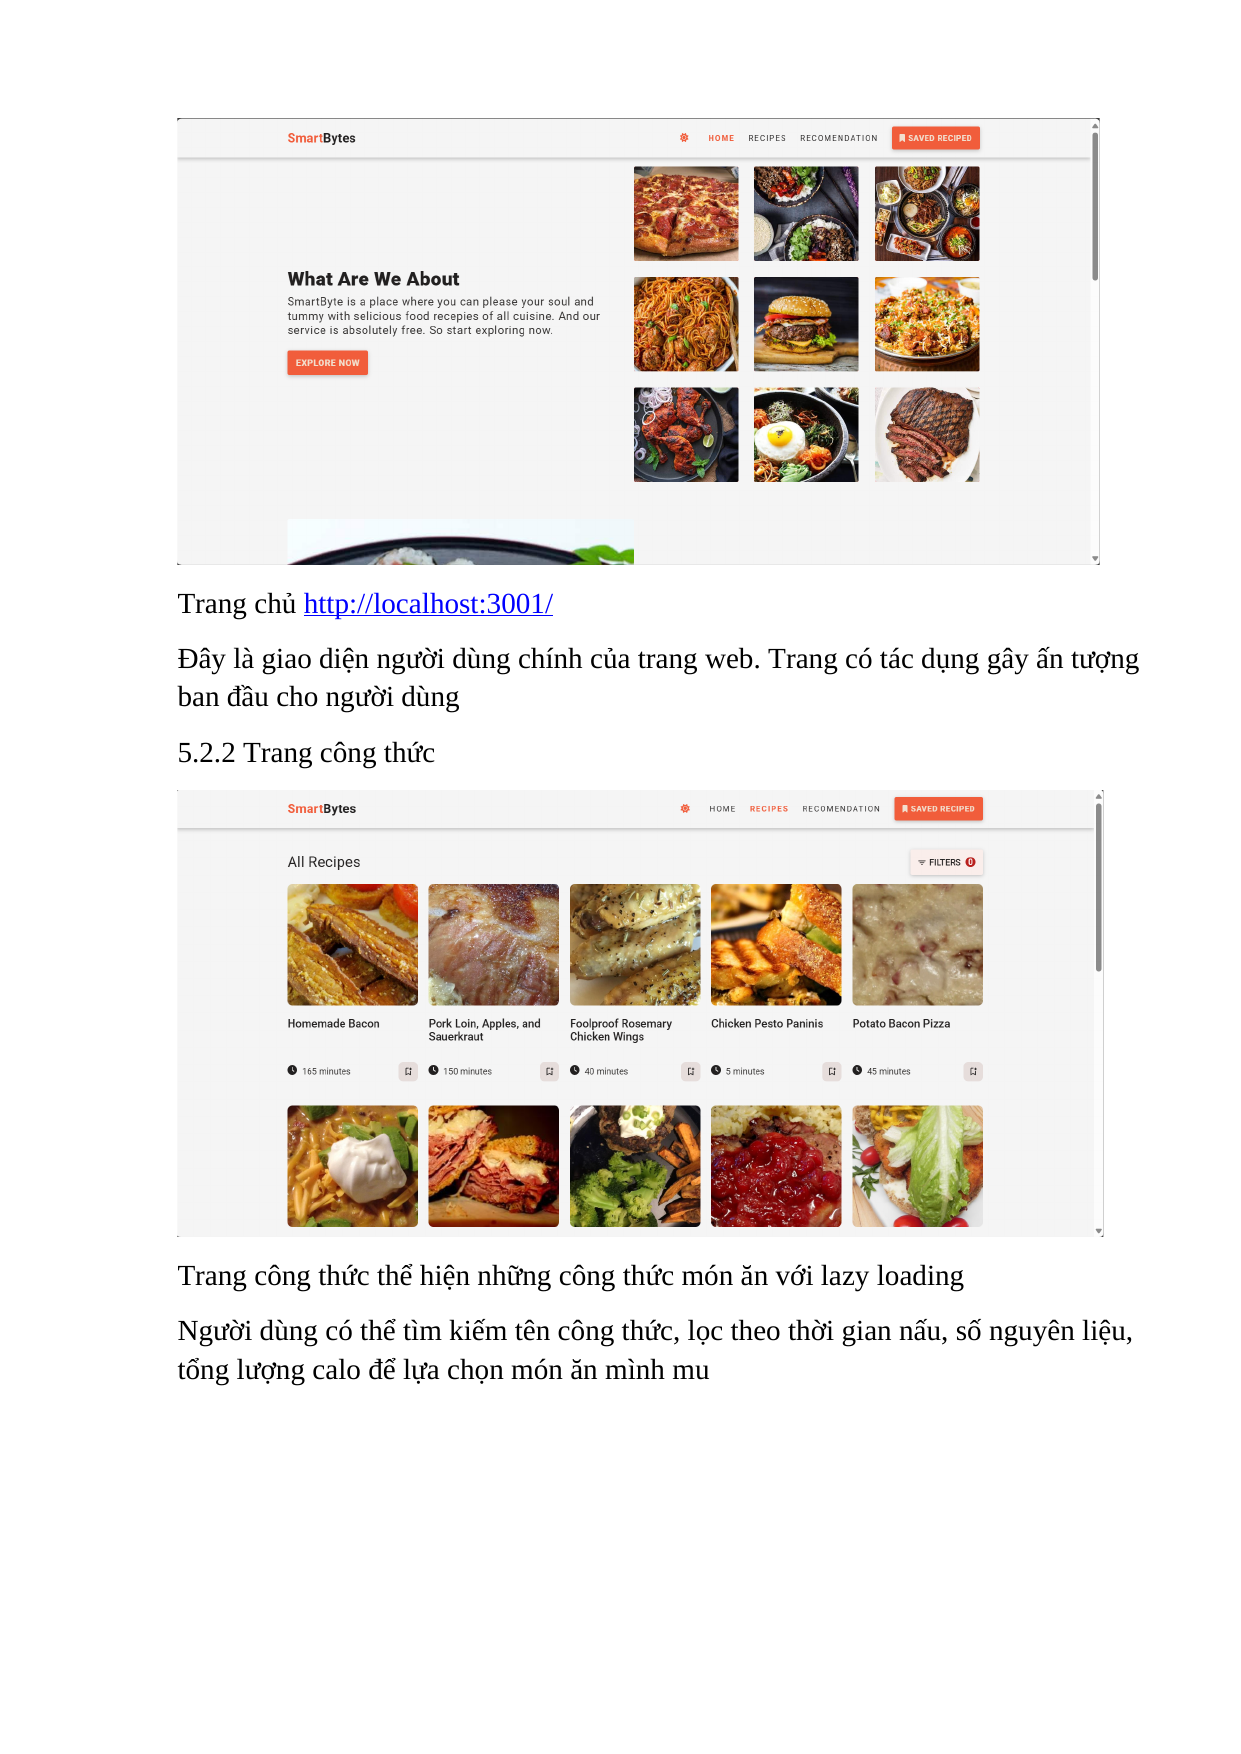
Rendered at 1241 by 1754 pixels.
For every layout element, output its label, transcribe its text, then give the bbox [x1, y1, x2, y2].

text Đây là giao diện người dùng chính của trang web. Trang có tác dụng gây ấn tượng ban đầu cho người dùng [177, 641, 1152, 713]
text Trang công thức thể hiện những công thức món ăn với lazy loading [177, 1258, 1152, 1292]
picture [177, 118, 1100, 565]
text Trang chủ http://localhost:3001/ [177, 586, 1152, 619]
picture [177, 790, 1104, 1237]
text Người dùng có thể tìm kiếm tên công thức, lọc theo thời gian nấu, số nguyên liệu, tổng lượng calo để lựa chọn món ăn mình mu [177, 1313, 1152, 1386]
text 5.2.2 Trang công thức [177, 735, 1152, 768]
